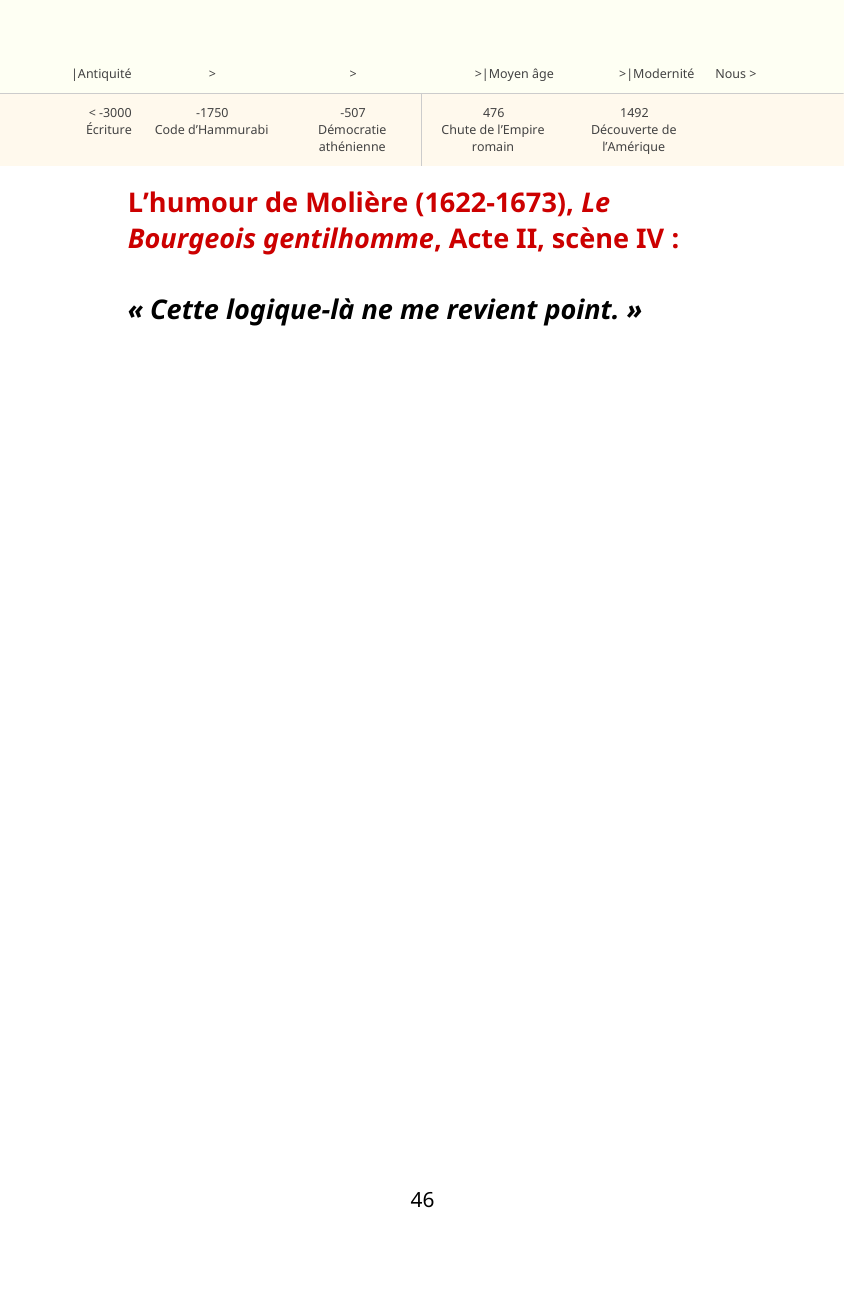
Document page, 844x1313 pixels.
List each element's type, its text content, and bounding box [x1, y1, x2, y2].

subtitle L’humour de Molière (1622-1673), Le Bourgeois gentilhomme, Acte II, scène IV : [128, 183, 717, 257]
subtitle « Cette logique-là ne me revient point. » [128, 290, 717, 327]
